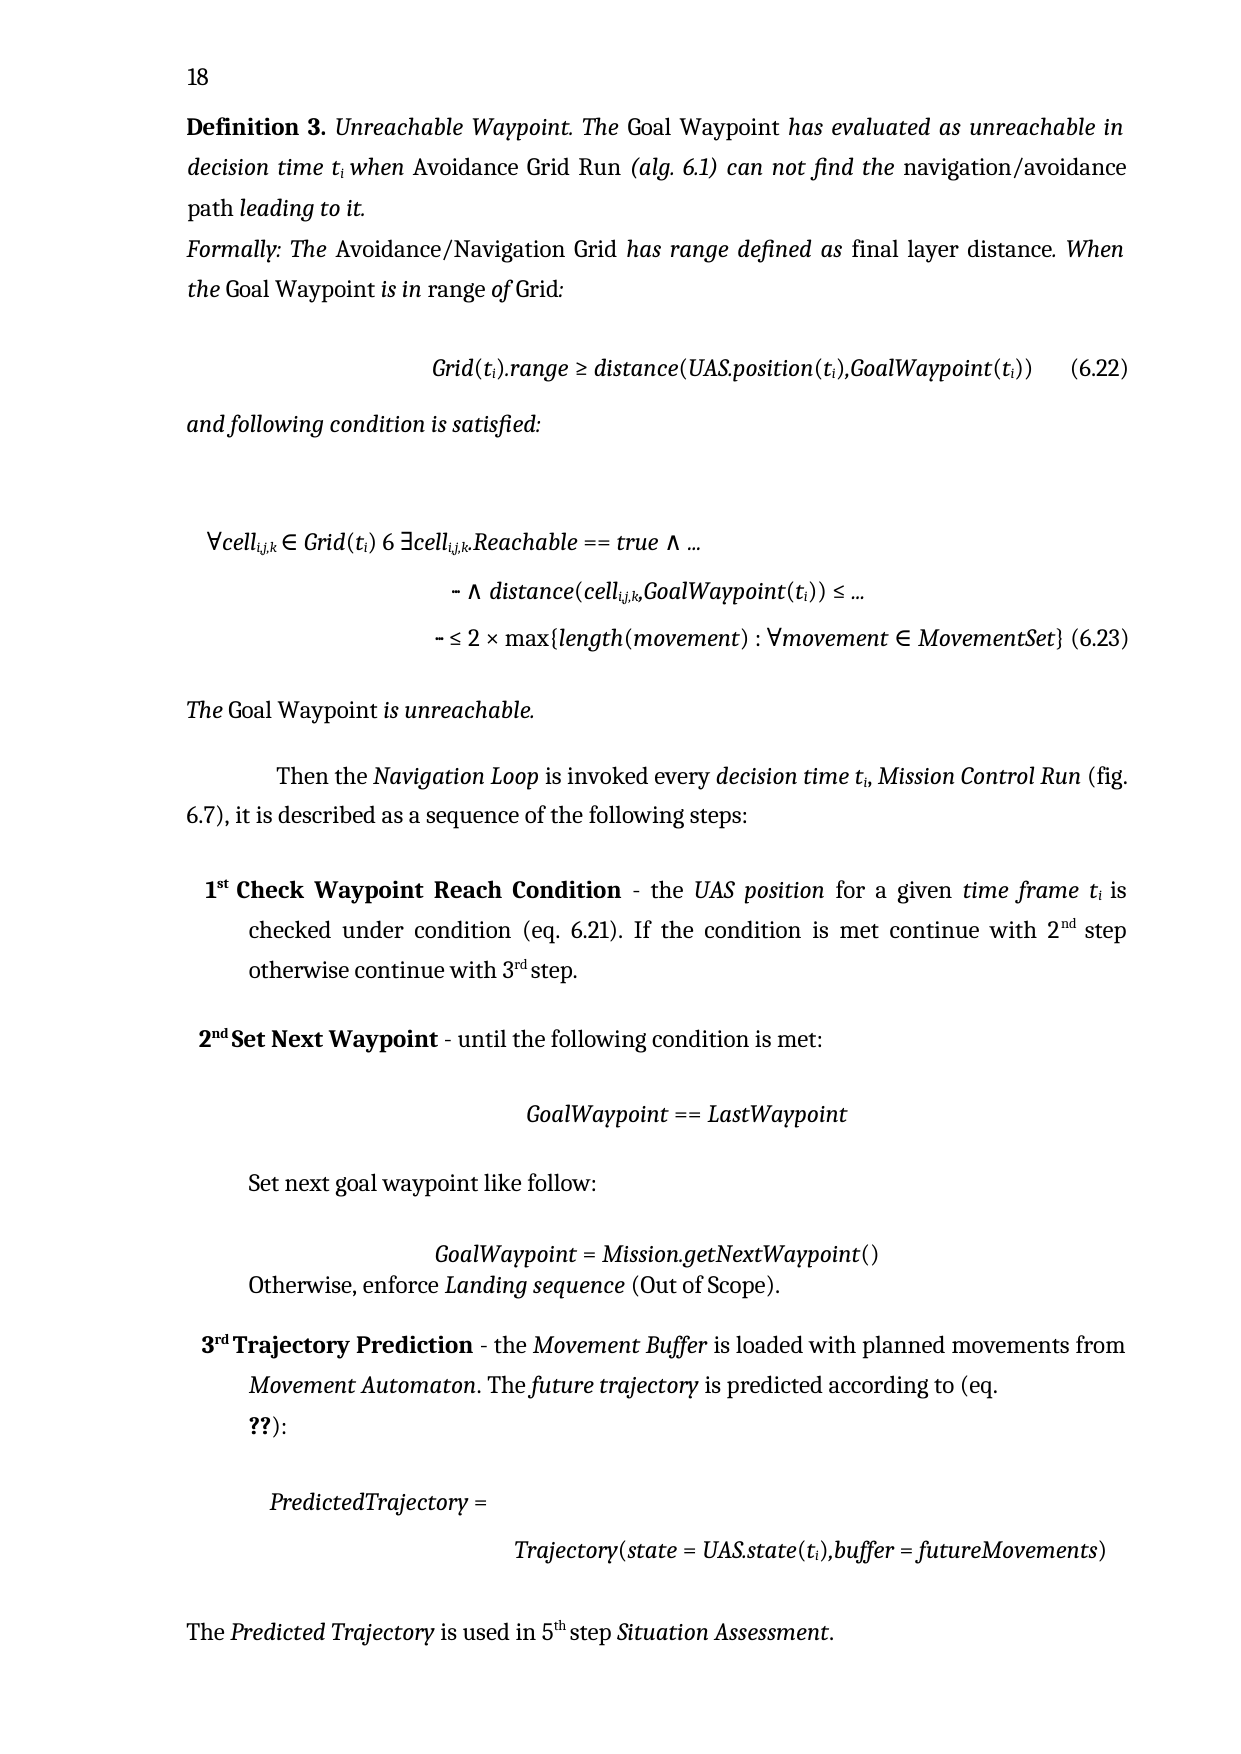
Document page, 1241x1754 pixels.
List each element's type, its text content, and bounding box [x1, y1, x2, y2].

text ??): [248, 1412, 1128, 1441]
text The Predicted Trajectory is used in 5th step Situation Assessment. [186, 1617, 1127, 1646]
text ··· ∧ distance(celli,j,k,GoalWaypoint(ti)) ≤ ... [254, 577, 1065, 605]
text The Goal Waypoint is unreachable. [186, 696, 1127, 725]
text Then the Navigation Loop is invoked every decision time ti, Mission Control Run (fig. [187, 762, 1128, 791]
text 6.7), it is described as a sequence of the following steps: [186, 801, 1127, 829]
text Grid(ti).range ≥ distance(UAS.position(ti),GoalWaypoint(ti)) (6.22) [187, 354, 1129, 383]
text ··· ≤ 2 × max{length(movement) : ∀movement ∈ MovementSet} (6.23) [187, 623, 1129, 652]
text Set next goal waypoint like follow: [248, 1169, 1127, 1198]
text Otherwise, enforce Landing sequence (Out of Scope). [248, 1271, 1127, 1300]
text PredictedTrajectory = [269, 1488, 1128, 1517]
text GoalWaypoint = Mission.getNextWaypoint() [435, 1239, 1128, 1268]
text 1st Check Waypoint Reach Condition - the UAS position for a given time frame ti is checked under condition (eq. 6.21). If the condition is met continue with 2nd step otherwise continue with 3rd step. [205, 876, 1127, 985]
text 2nd Set Next Waypoint - until the following condition is met: [199, 1025, 1127, 1054]
text GoalWaypoint == LastWaypoint [254, 1100, 1122, 1129]
text Definition 3. Unreachable Waypoint. The Goal Waypoint has evaluated as unreachable in decision time ti when Avoidance Grid Run (alg. 6.1) can not find the navigation/avoidance path leading to it. [186, 112, 1127, 222]
text and following condition is satisfied: [186, 410, 1127, 438]
text Formally: The Avoidance/Navigation Grid has range defined as final layer distance. When the Goal Waypoint is in range of Grid: [186, 234, 1127, 303]
text Trajectory(state = UAS.state(ti),buffer = futureMovements) [187, 1536, 1107, 1564]
text ∀celli,j,k ∈ Grid(ti) 6 ∃celli,j,k.Reachable == true ∧ ... [207, 528, 1128, 556]
text 3rd Trajectory Prediction - the Movement Buffer is loaded with planned movements from Movement Automaton. The future trajectory is predicted according to (eq. [202, 1331, 1127, 1400]
